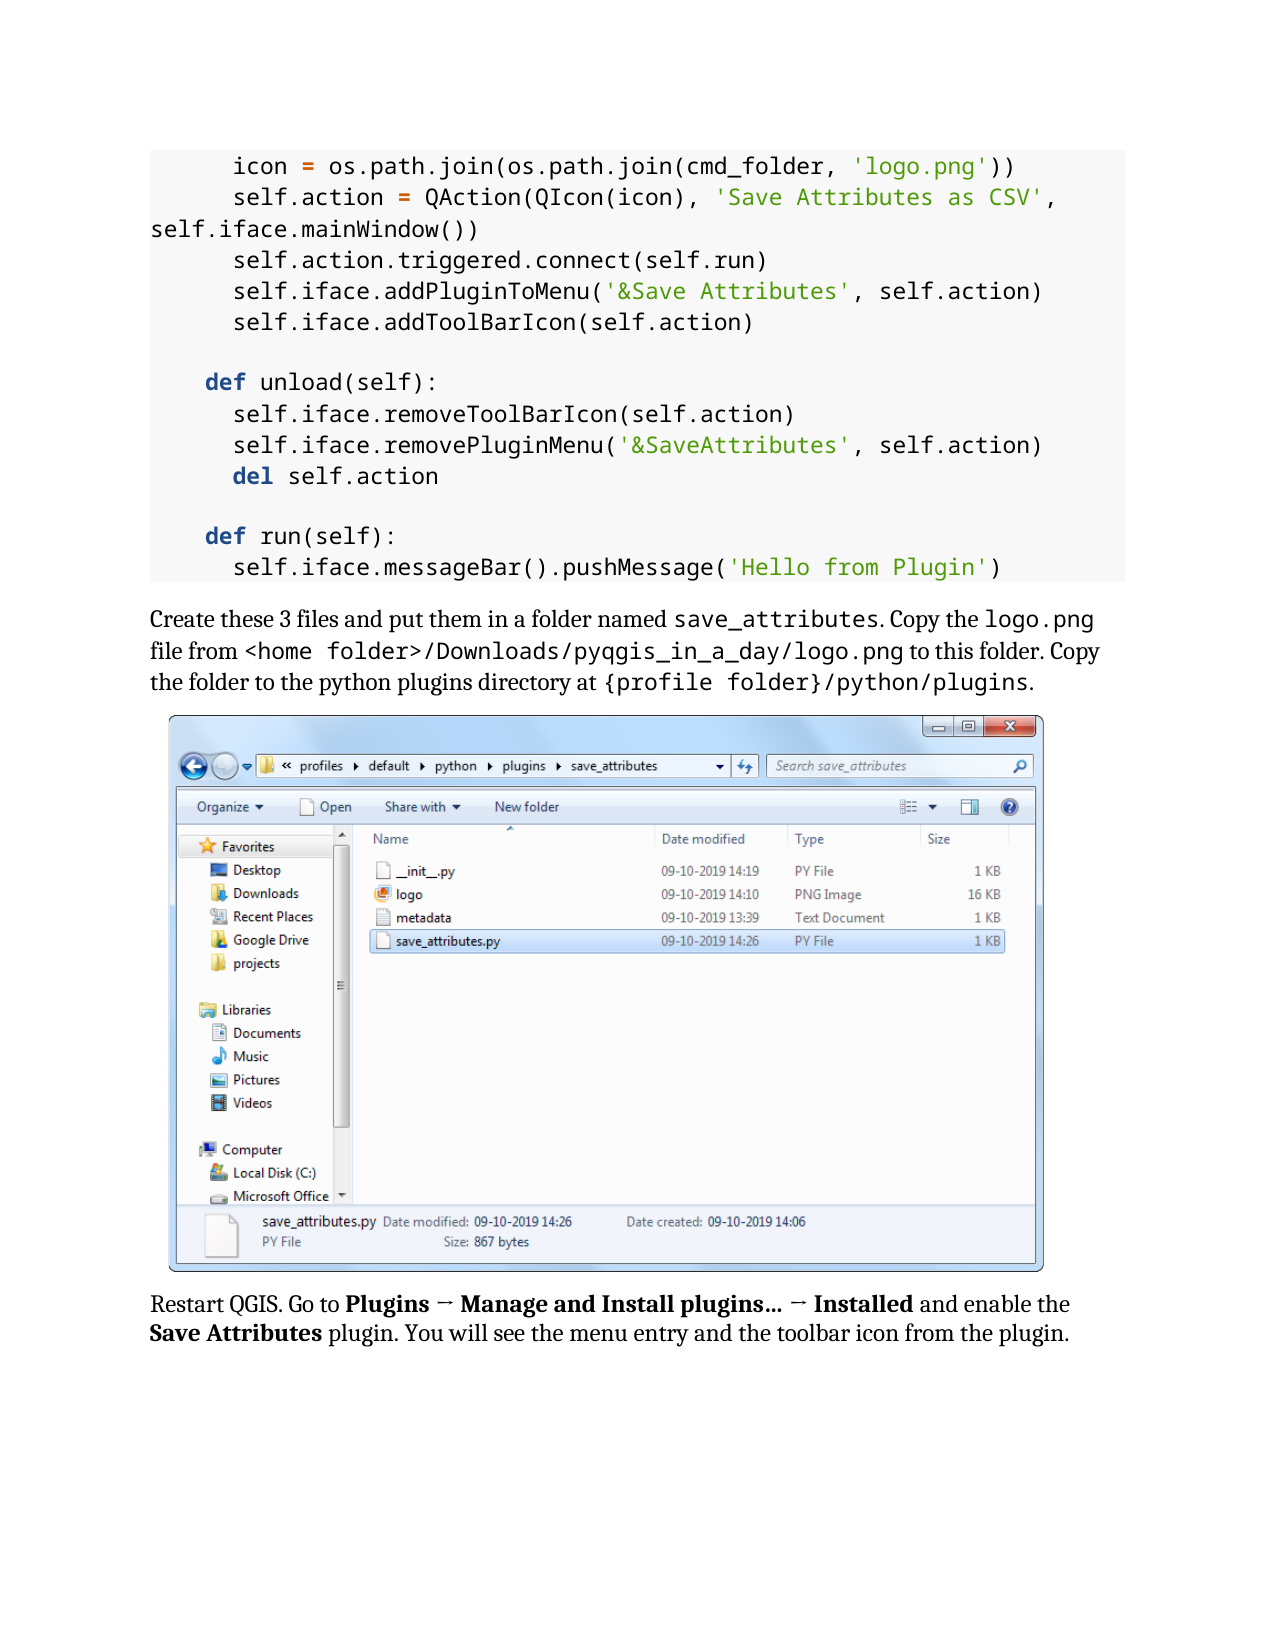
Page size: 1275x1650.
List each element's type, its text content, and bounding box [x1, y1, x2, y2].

text Create these 3 files and put them in a folder named save_attributes. Copy the logo.png file from <home folder>/Downloads/pyqgis_in_a_day/logo.png to this folder. Copy the folder to the python plugins directory at {profile folder}/python/plugins. [150, 603, 1125, 697]
text Restart QGIS. Go to Plugins → Manage and Install plugins… → Installed and enable the Save Attributes plugin. You will see the menu entry and the toolbar icon from the plugin. [150, 1290, 1125, 1347]
picture [168, 715, 1044, 1272]
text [150, 150, 1125, 582]
